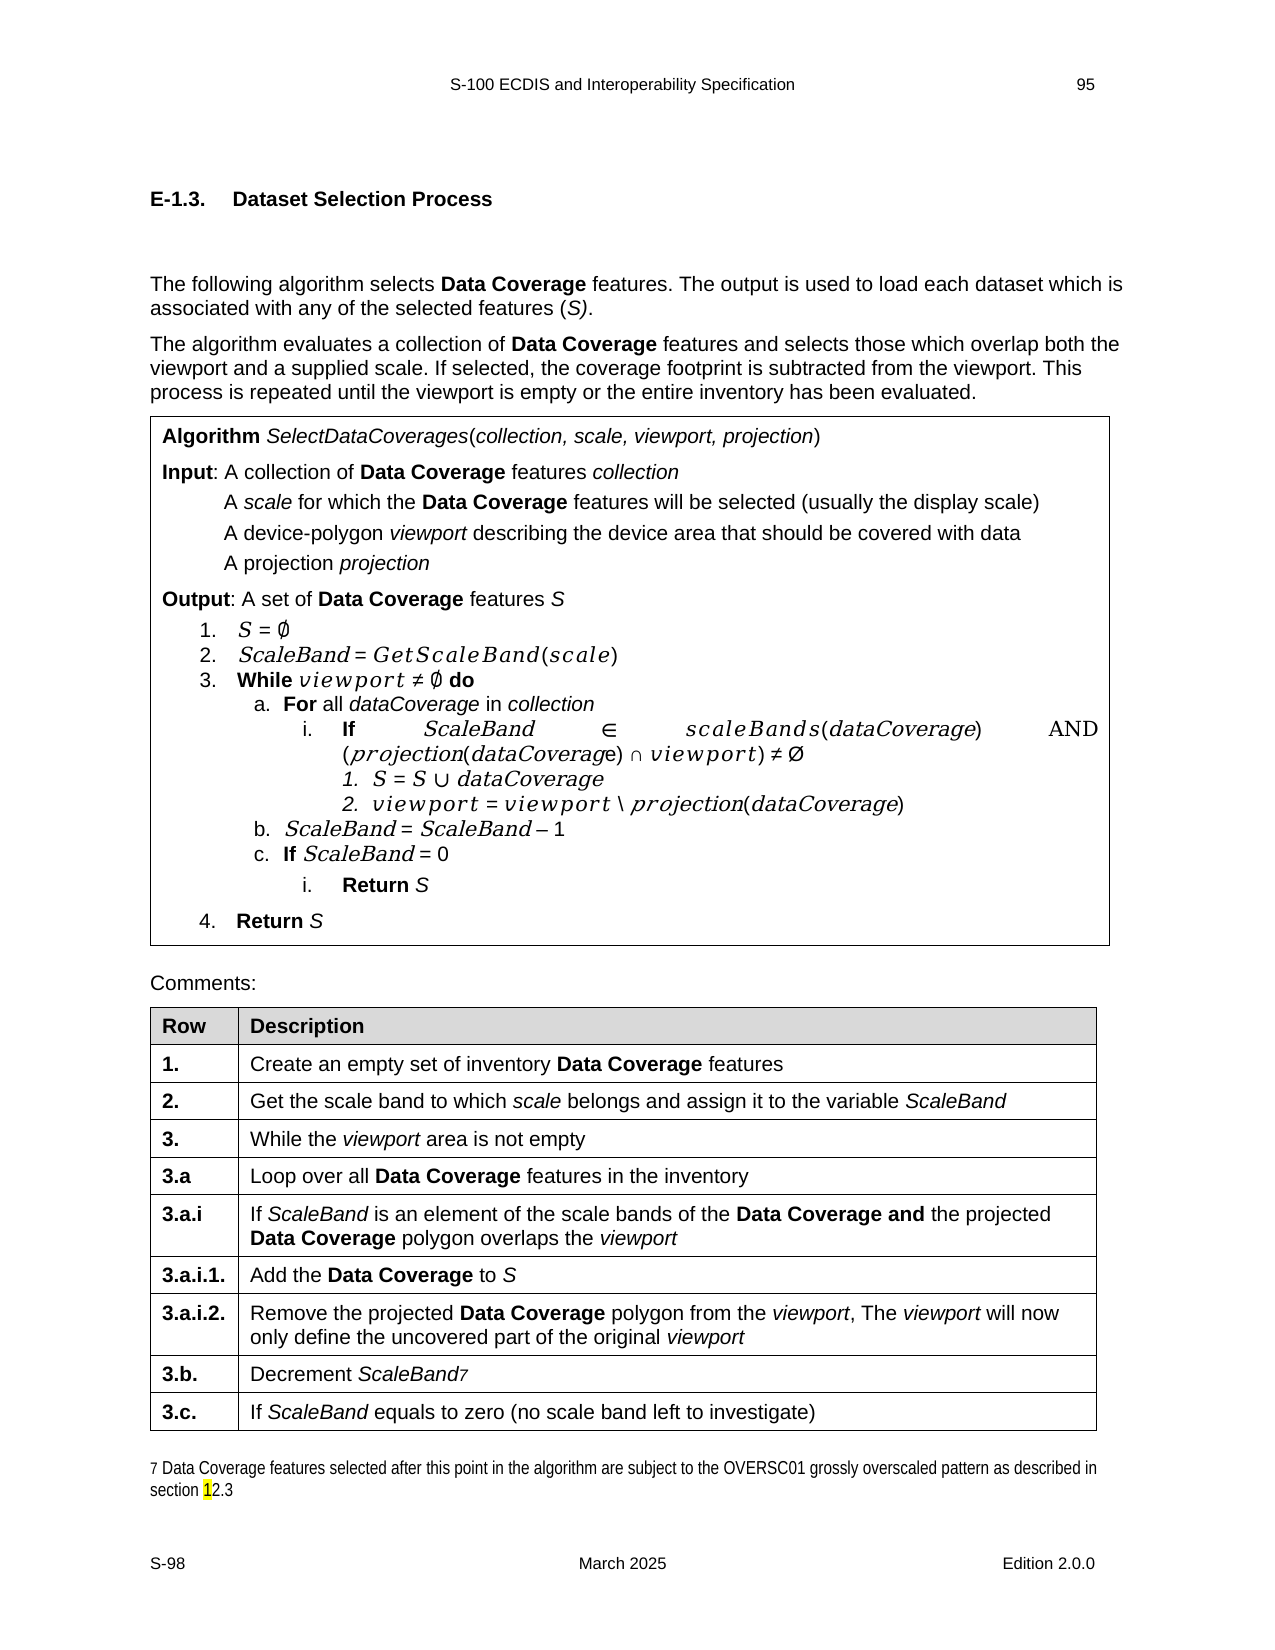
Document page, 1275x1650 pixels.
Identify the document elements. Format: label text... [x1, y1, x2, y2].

text Comments: [150, 970, 1125, 994]
table_cell 3.a [151, 1158, 238, 1194]
table_cell 3.b. [151, 1356, 238, 1392]
table_cell If ScaleBand is an element of the scale bands of the Data Coverage and the projected Data Coverage polygon overlaps the viewport [239, 1195, 1096, 1256]
table_cell 3.a.i.1. [151, 1257, 238, 1293]
table_cell Get the scale band to which scale belongs and assign it to the variable ScaleBand [239, 1083, 1096, 1119]
table_cell 3.a.i.2. [151, 1294, 238, 1355]
table_cell 2. [151, 1083, 238, 1119]
table_cell Loop over all Data Coverage features in the inventory [239, 1158, 1096, 1194]
list Dataset Selection Process [150, 186, 1125, 210]
table_cell 1. [151, 1045, 238, 1082]
table_header Algorithm SelectDataCoverages(collection, scale, viewport, projection) Input: A collection of Data Coverage features collection A scale for which the Data Coverage features will be selected (usually the display scale) A device-polygon viewport describing the device area that should be covered with data A projection projection Output: A set of Data Coverage features S 𝑆 = ∅ ScaleBand = 𝐺𝑒𝑡𝑆𝑐𝑎𝑙𝑒𝐵𝑎𝑛𝑑(𝑠𝑐𝑎𝑙𝑒) While 𝑣𝑖𝑒𝑤𝑝𝑜𝑟𝑡 ≠ ∅ do For all dataCoverage in collection If ScaleBand ∈ 𝑠𝑐𝑎𝑙𝑒𝐵𝑎𝑛𝑑𝑠(dataCoverage) AND (𝑝𝑟𝑜jection(dataCoverage) ∩ 𝑣𝑖𝑒𝑤𝑝𝑜𝑟𝑡) ≠ Ø 𝑆 = 𝑆 ∪ dataCoverage 𝑣𝑖𝑒𝑤𝑝𝑜𝑟𝑡 = 𝑣𝑖𝑒𝑤𝑝𝑜𝑟𝑡 \ 𝑝𝑟𝑜jection(dataCoverage) ScaleBand = ScaleBand – 1 If ScaleBand = 0 Return S Return S [151, 417, 1109, 945]
table_cell 3.a.i [151, 1195, 238, 1256]
table_cell Add the Data Coverage to S [239, 1257, 1096, 1293]
text The following algorithm selects Data Coverage features. The output is used to load each dataset which is associated with any of the selected features (S). [150, 271, 1125, 319]
table_cell 3.c. [151, 1393, 238, 1430]
table_header Description [239, 1008, 1096, 1044]
table_cell Remove the projected Data Coverage polygon from the viewport, The viewport will now only define the uncovered part of the original viewport [239, 1294, 1096, 1355]
text The algorithm evaluates a collection of Data Coverage features and selects those which overlap both the viewport and a supplied scale. If selected, the coverage footprint is subtracted from the viewport. This process is repeated until the viewport is empty or the entire inventory has been evaluated. [150, 332, 1125, 404]
table_cell 3. [151, 1120, 238, 1157]
table_cell Decrement ScaleBand [239, 1356, 1096, 1392]
table_cell Create an empty set of inventory Data Coverage features [239, 1045, 1096, 1082]
table_cell If ScaleBand equals to zero (no scale band left to investigate) [239, 1393, 1096, 1430]
table_header Row [151, 1008, 238, 1044]
table_cell While the viewport area is not empty [239, 1120, 1096, 1157]
